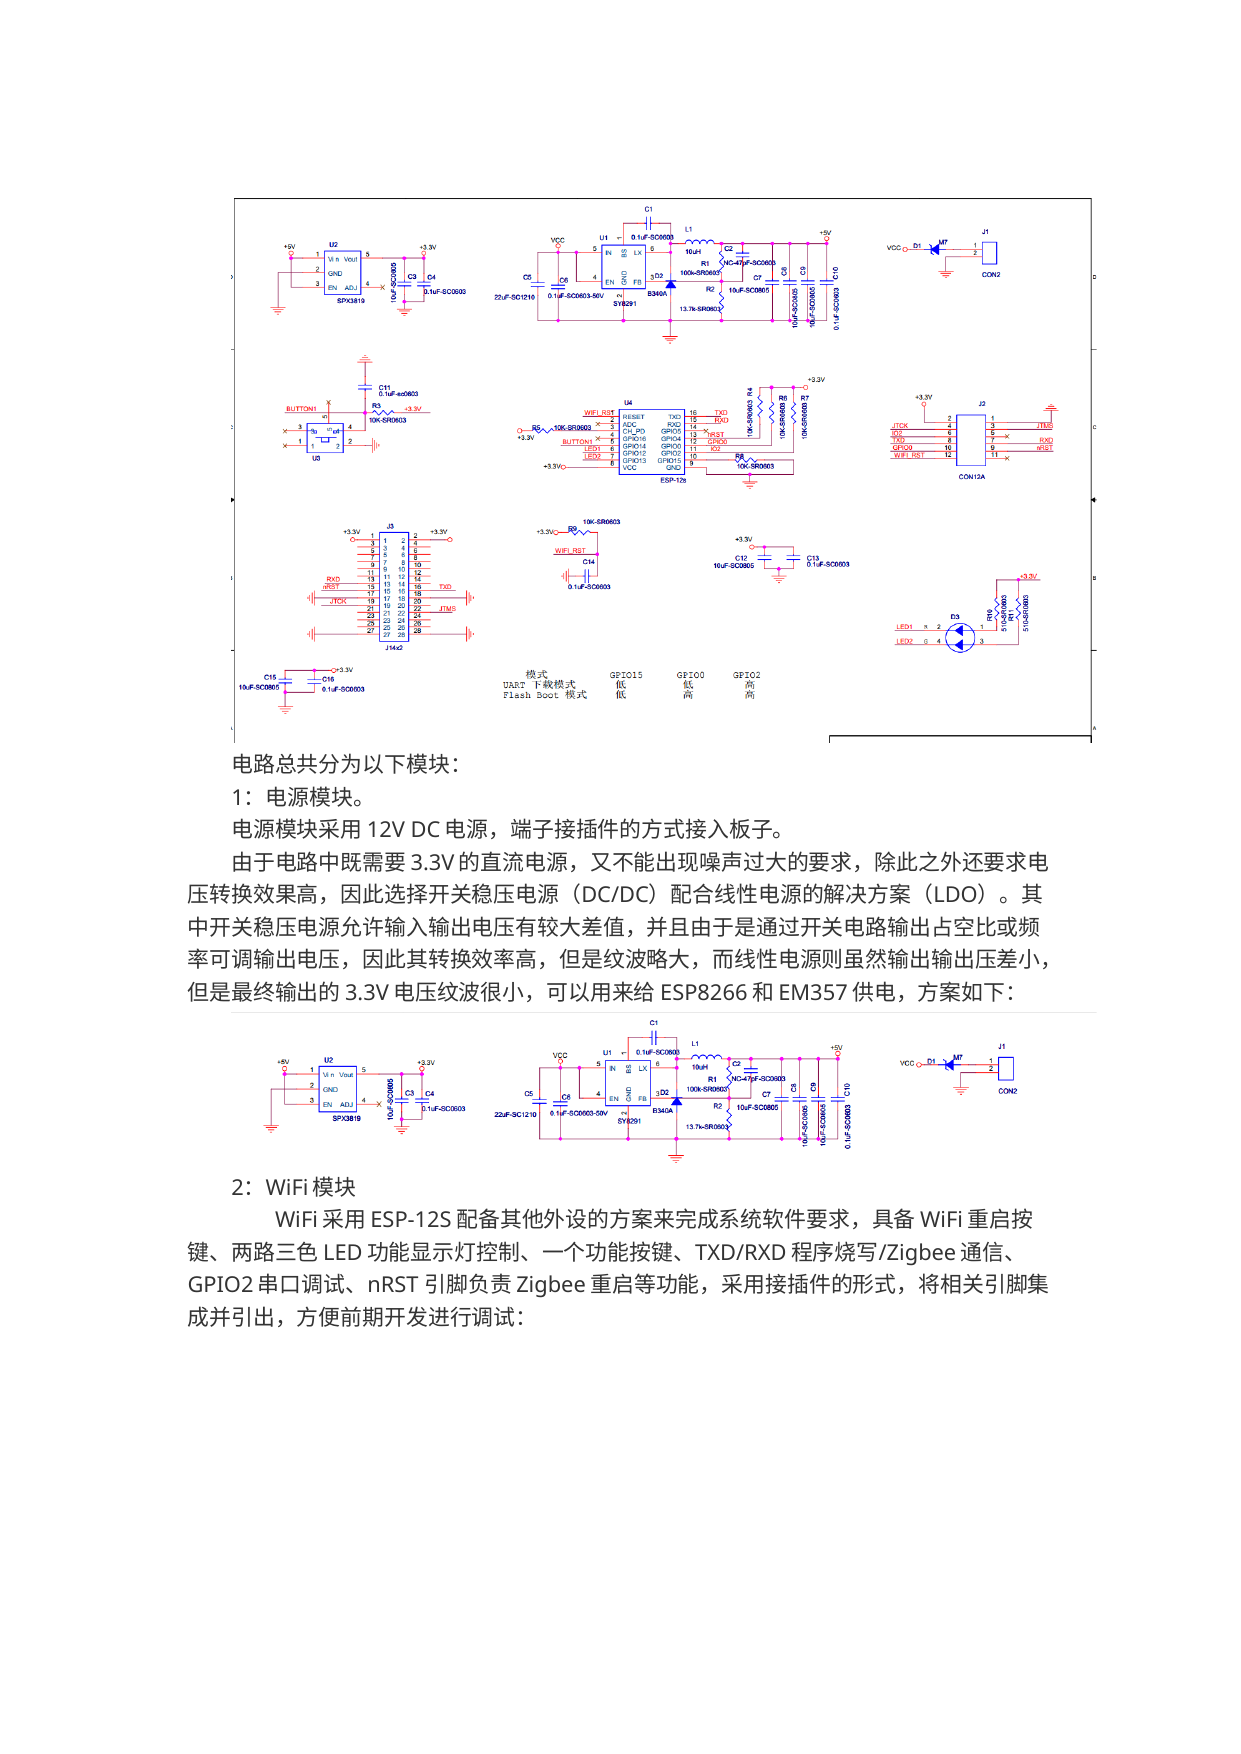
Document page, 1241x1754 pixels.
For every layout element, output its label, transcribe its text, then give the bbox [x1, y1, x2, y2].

text 1：电源模块。 [187, 779, 1053, 812]
picture [231, 1012, 1097, 1164]
text 电路总共分为以下模块： [187, 747, 1053, 779]
text 由于电路中既需要3.3V的直流电源，又不能出现噪声过大的要求，除此之外还要求电压转换效果高，因此选择开关稳压电源（DC/DC）配合线性电源的解决方案（LDO）。其中开关稳压电源允许输入输出电压有较大差值，并且由于是通过开关电路输出占空比或频率可调输出电压，因此其转换效率高，但是纹波略大，而线性电源则虽然输出输出压差小，但是最终输出的3.3V电压纹波很小，可以用来给ESP8266和EM357供电，方案如下： [187, 844, 1053, 1007]
picture [231, 198, 1097, 743]
text WiFi采用ESP-12S配备其他外设的方案来完成系统软件要求，具备WiFi重启按键、两路三色LED功能显示灯控制、一个功能按键、TXD/RXD程序烧写/Zigbee通信、GPIO2串口调试、nRST 引脚负责Zigbee重启等功能，采用接插件的形式，将相关引脚集成并引出，方便前期开发进行调试： [187, 1202, 1053, 1332]
text 2：WiFi模块 [187, 1169, 1053, 1202]
text 电源模块采用12V DC电源，端子接插件的方式接入板子。 [187, 812, 1053, 844]
